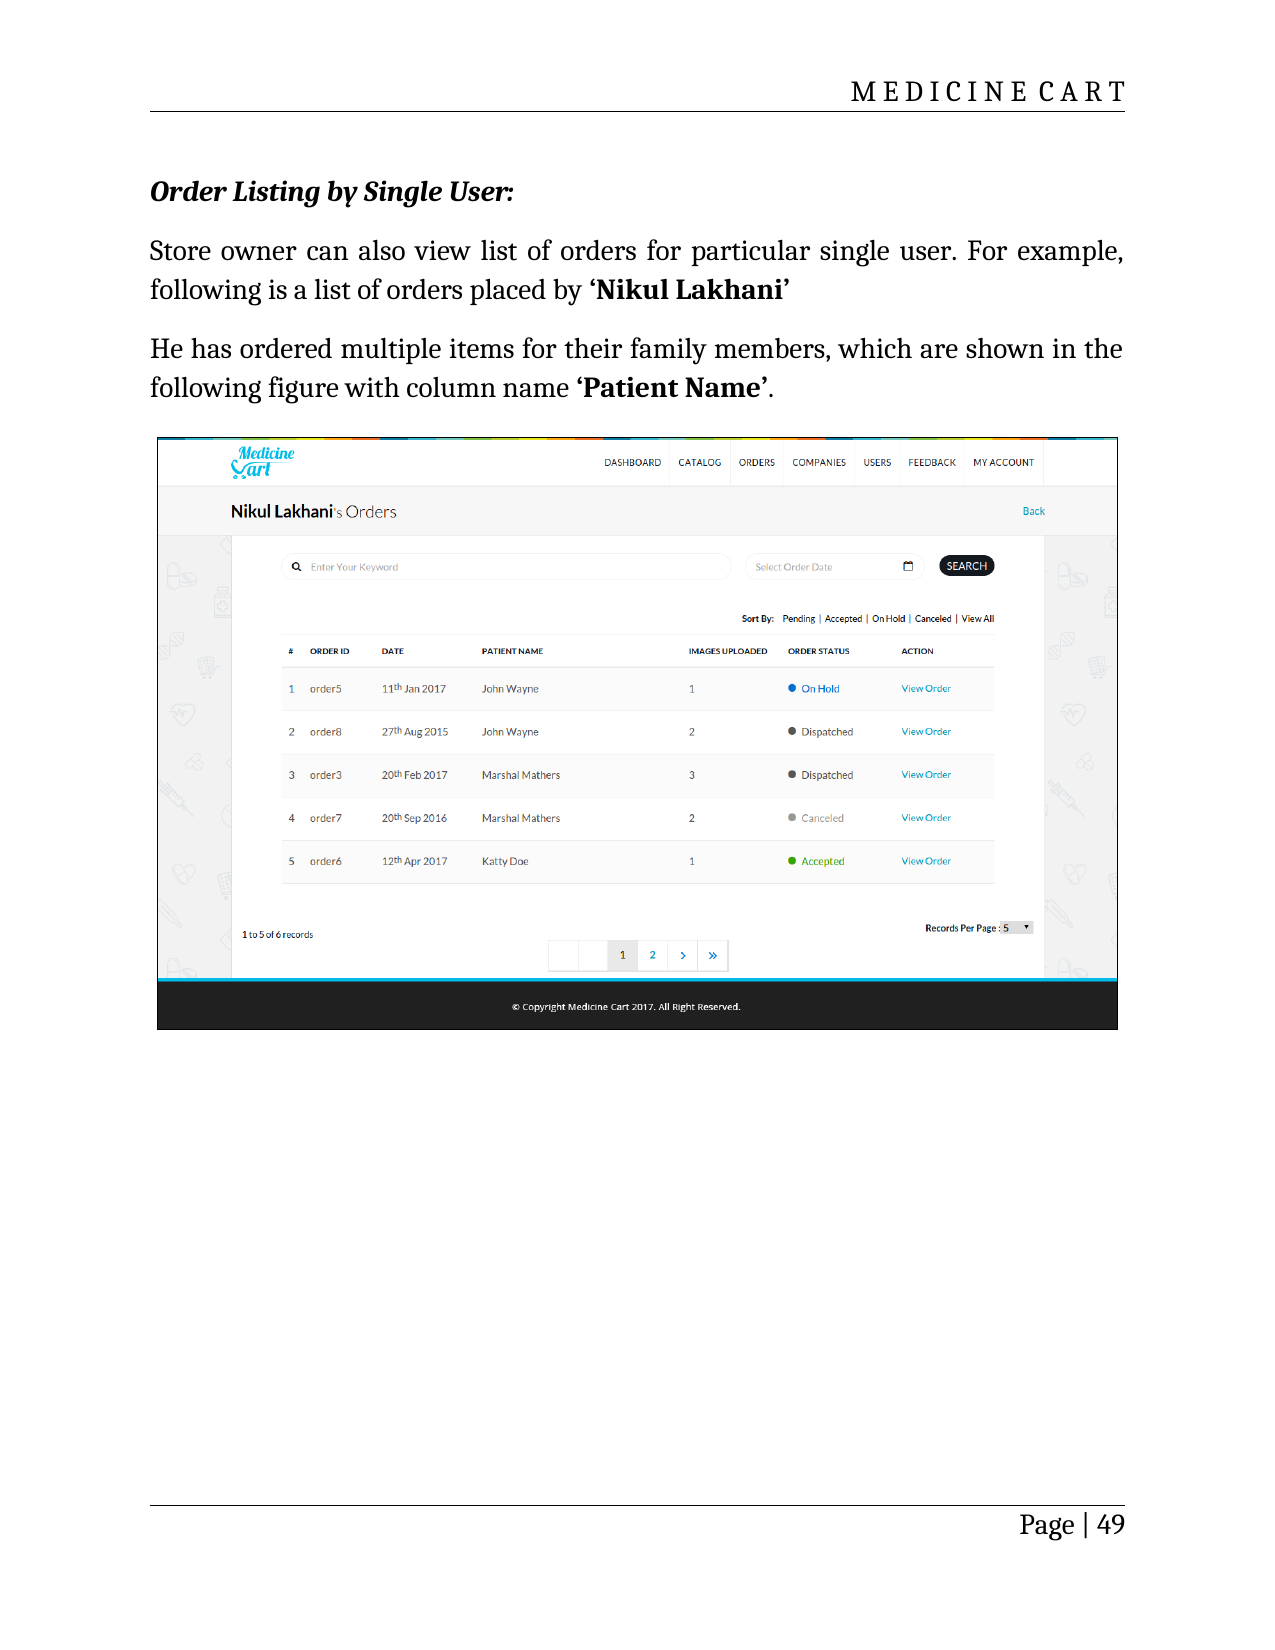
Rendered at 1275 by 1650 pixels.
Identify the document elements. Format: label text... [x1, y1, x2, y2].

text Store owner can also view list of orders for particular single user. For example, following is a list of orders placed by ‘Nikul Lakhani’ [150, 234, 1125, 306]
picture [158, 438, 1117, 977]
subtitle Order Listing by Single User: [150, 175, 1125, 208]
picture [158, 982, 1117, 1029]
text He has ordered multiple items for their family members, which are shown in the following figure with column name ‘Patient Name’. [150, 332, 1125, 404]
